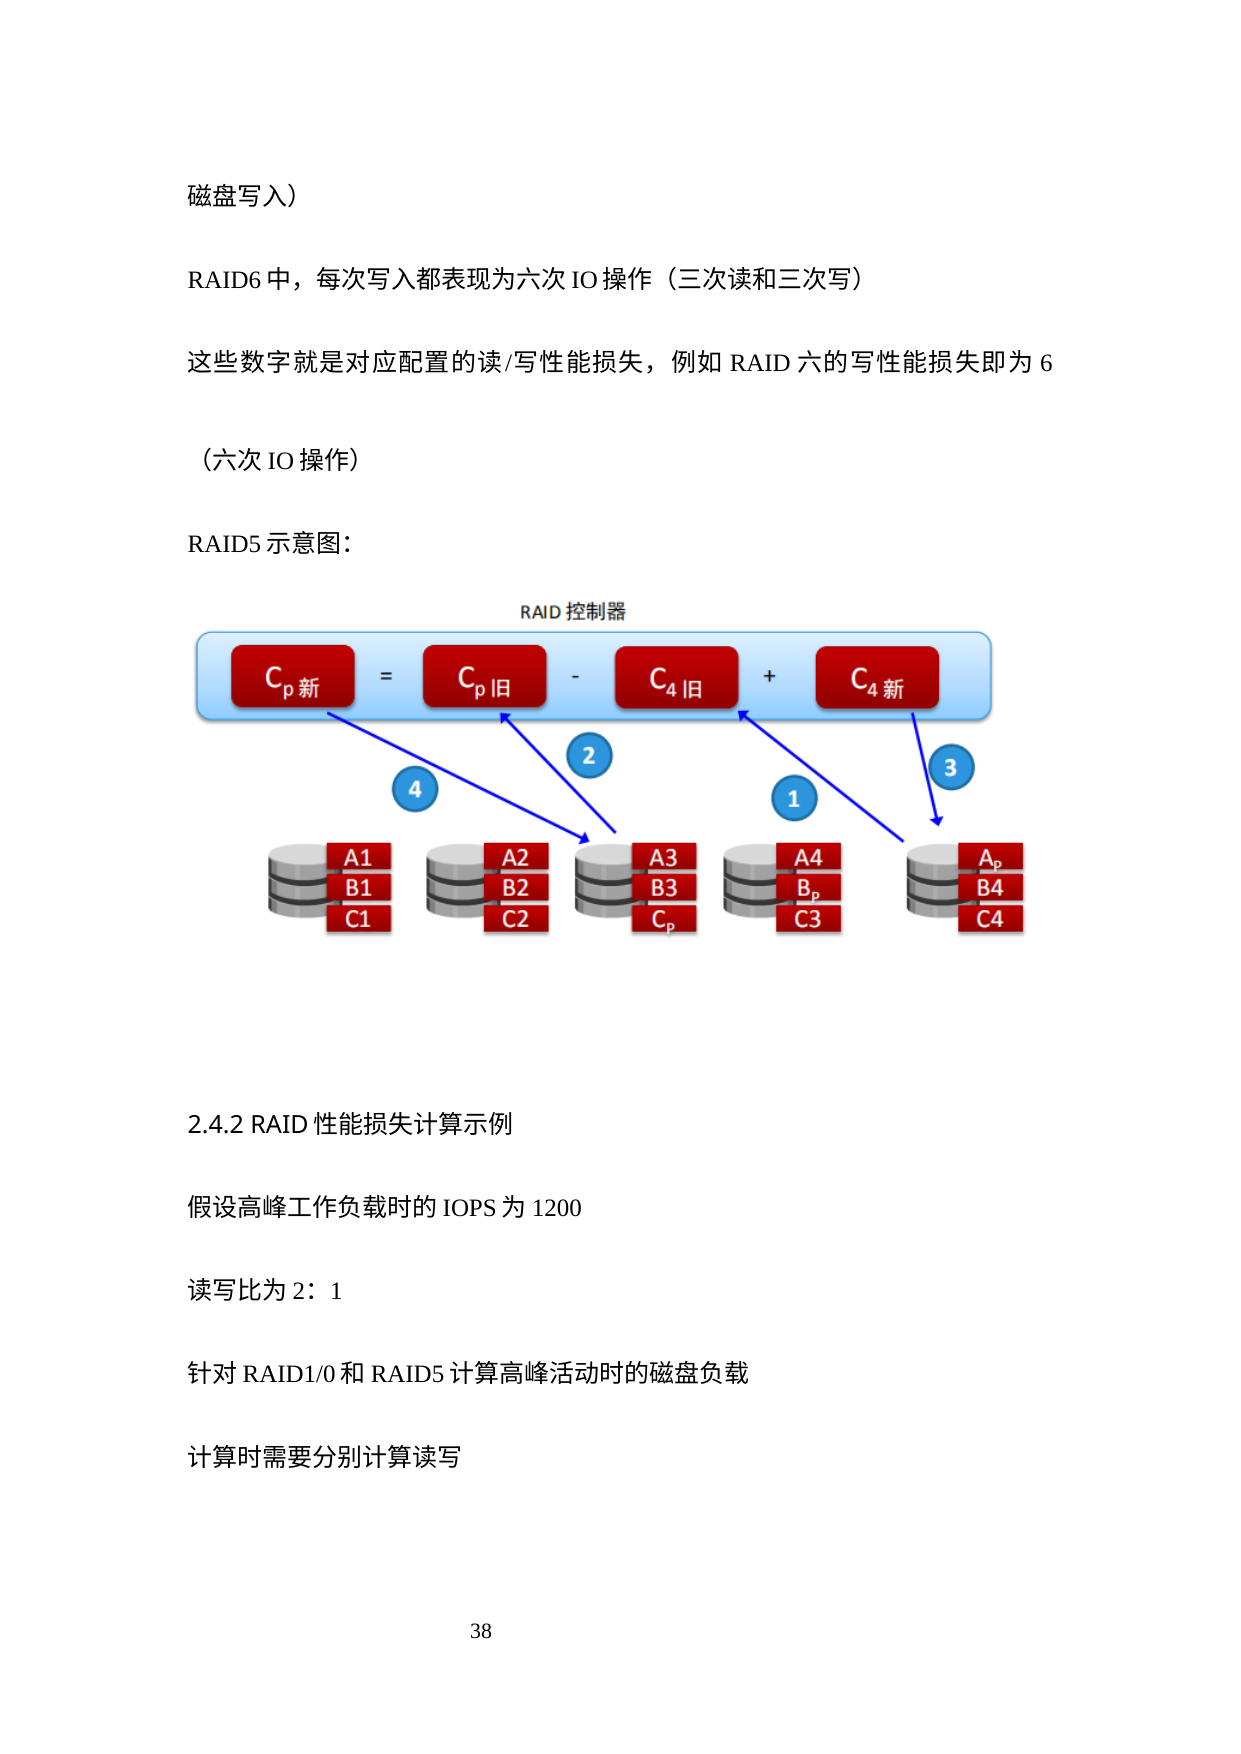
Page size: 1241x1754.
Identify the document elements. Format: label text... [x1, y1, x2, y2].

text RAID5示意图： [187, 509, 1053, 574]
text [187, 162, 1053, 227]
subtitle 2.4.2 RAID性能损失计算示例 [187, 1090, 1053, 1155]
text 假设高峰工作负载时的IOPS为1200 [187, 1173, 1053, 1238]
text 读写比为2：1 [187, 1256, 1053, 1321]
text 针对RAID1/0和RAID5计算高峰活动时的磁盘负载 [187, 1339, 1053, 1404]
picture [187, 592, 1053, 951]
text 计算时需要分别计算读写 [187, 1423, 1053, 1488]
text RAID6中，每次写入都表现为六次IO操作（三次读和三次写） [187, 245, 1053, 310]
text 这些数字就是对应配置的读/写性能损失，例如RAID六的写性能损失即为6（六次IO操作） [187, 328, 1053, 491]
